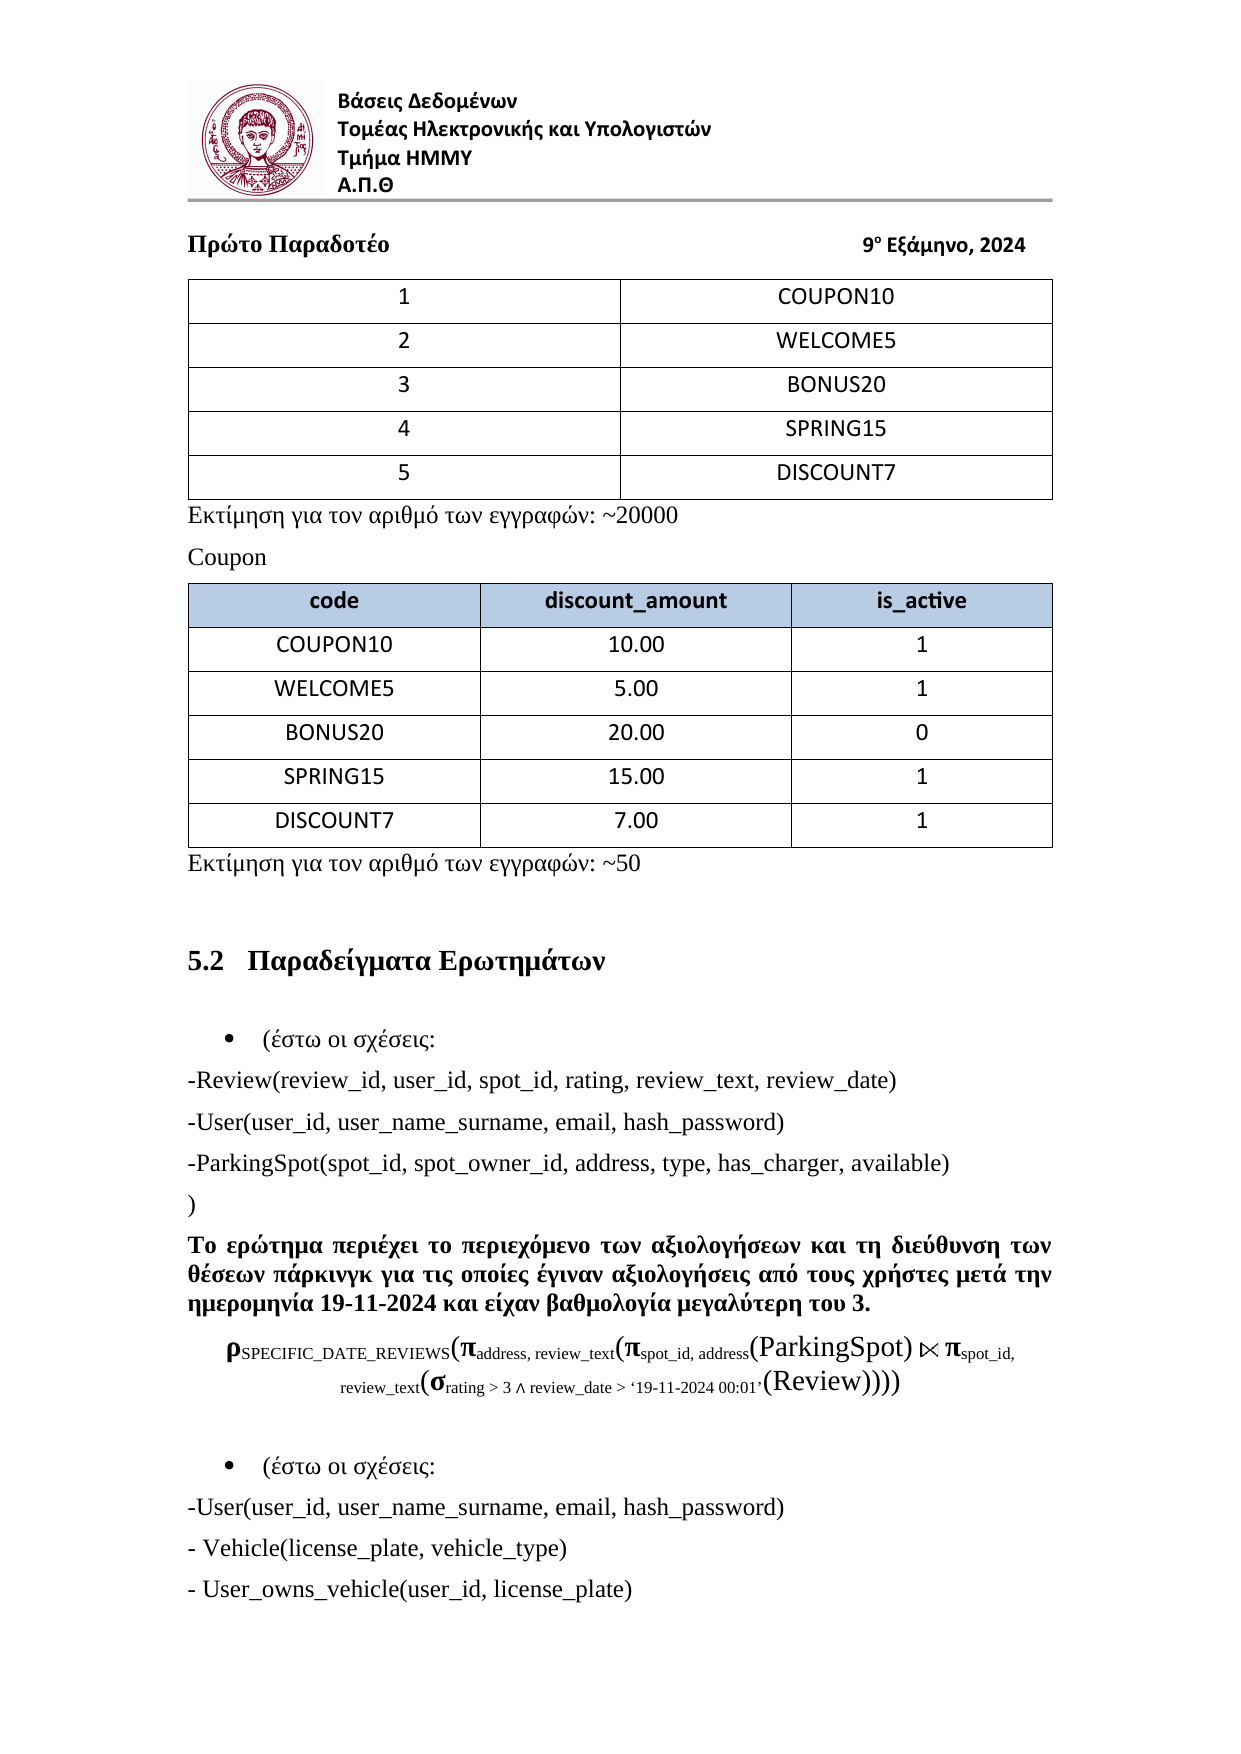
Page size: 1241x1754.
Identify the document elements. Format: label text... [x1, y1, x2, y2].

list (έστω οι σχέσεις: [225, 1024, 1053, 1053]
text ρSPECIFIC_DATE_REVIEWS(πaddress, review_text(πspot_id, address(ParkingSpot) πspot_id, review_text(σrating > 3 ∧ review_date > ‘19-11-2024 00:01’(Review)))) [187, 1329, 1053, 1397]
table_cell 1 [792, 628, 1052, 671]
table_cell 2 [189, 324, 620, 367]
list (έστω οι σχέσεις: [225, 1451, 1053, 1479]
table_cell 1 [189, 280, 620, 323]
table_cell 15.00 [481, 760, 791, 803]
picture [187, 79, 327, 198]
table_cell SPRING15 [189, 760, 480, 803]
table_header is_active [792, 584, 1052, 627]
table_header discount_amount [481, 584, 791, 627]
text -User(user_id, user_name_surname, email, hash_password) [187, 1492, 1053, 1521]
table_cell COUPON10 [621, 280, 1052, 323]
table_cell 20.00 [481, 716, 791, 759]
table_cell BONUS20 [189, 716, 480, 759]
table_cell DISCOUNT7 [189, 804, 480, 847]
table_cell 0 [792, 716, 1052, 759]
table_cell 4 [189, 412, 620, 455]
table_cell 10.00 [481, 628, 791, 671]
text -User(user_id, user_name_surname, email, hash_password) [187, 1107, 1053, 1136]
table_cell WELCOME5 [189, 672, 480, 715]
table_cell COUPON10 [189, 628, 480, 671]
text Το ερώτημα περιέχει το περιεχόμενο των αξιολογήσεων και τη διεύθυνση των θέσεων πάρκινγκ για τις οποίες έγιναν αξιολογήσεις από τους χρήστες μετά την ημερομηνία 19-11-2024 και είχαν βαθμολογία μεγαλύτερη του 3. [187, 1231, 1053, 1317]
table_cell 5.00 [481, 672, 791, 715]
table_cell WELCOME5 [621, 324, 1052, 367]
table_cell 7.00 [481, 804, 791, 847]
table_cell DISCOUNT7 [621, 456, 1052, 499]
table_cell 1 [792, 760, 1052, 803]
text - Vehicle(license_plate, vehicle_type) [187, 1533, 1053, 1562]
text Εκτίμηση για τον αριθμό των εγγραφών: ~20000 [187, 500, 1053, 529]
subtitle Παραδείγματα Ερωτημάτων [187, 943, 1053, 977]
table_cell BONUS20 [621, 368, 1052, 411]
text - User_owns_vehicle(user_id, license_plate) [187, 1574, 1053, 1603]
table_cell 1 [792, 804, 1052, 847]
text -Review(review_id, user_id, spot_id, rating, review_text, review_date) [187, 1066, 1053, 1094]
table_cell SPRING15 [621, 412, 1052, 455]
text Εκτίμηση για τον αριθμό των εγγραφών: ~50 [187, 848, 1053, 877]
picture [920, 1342, 939, 1357]
text -ParkingSpot(spot_id, spot_owner_id, address, type, has_charger, available) [187, 1148, 1053, 1177]
table_cell 1 [792, 672, 1052, 715]
table_cell 5 [189, 456, 620, 499]
table_header code [189, 584, 480, 627]
text ) [187, 1189, 1053, 1218]
table_cell 3 [189, 368, 620, 411]
text Coupon [187, 542, 1053, 570]
